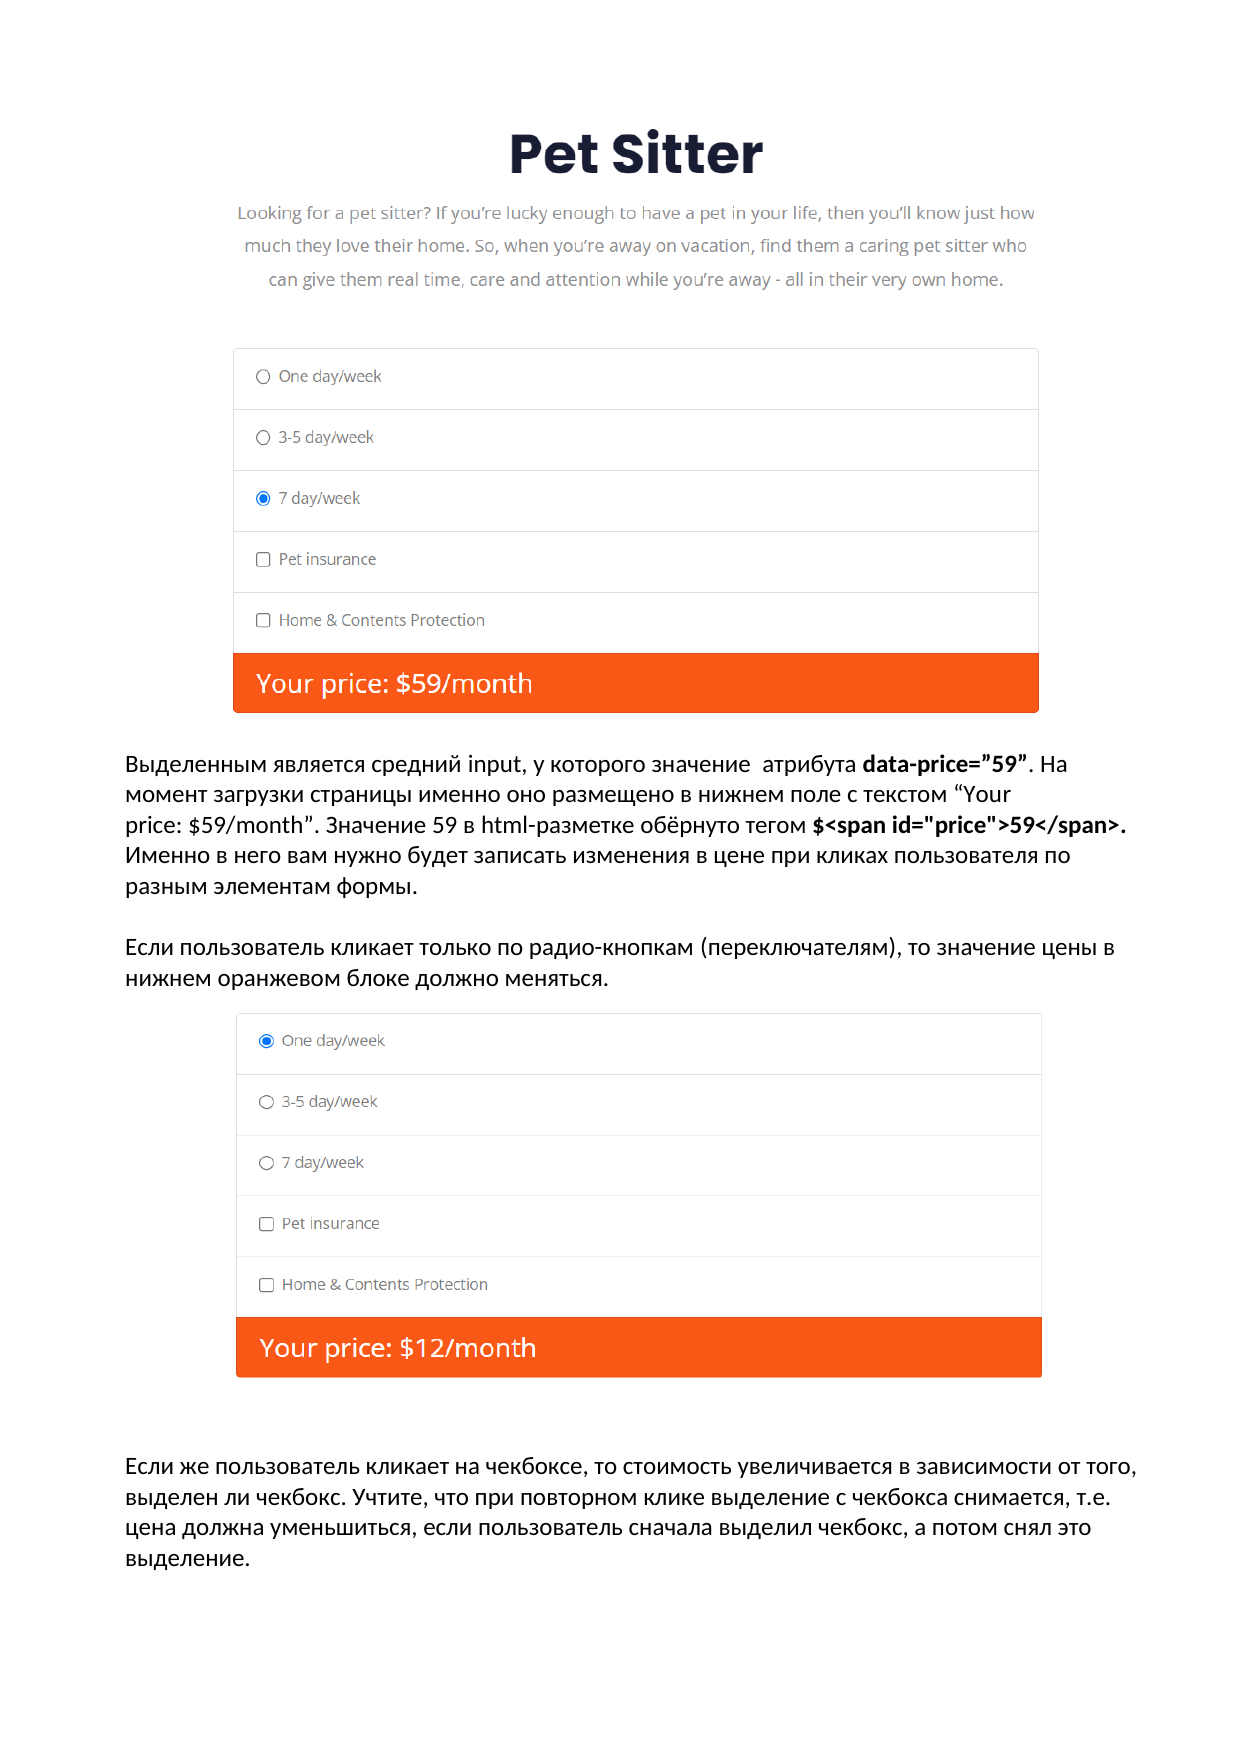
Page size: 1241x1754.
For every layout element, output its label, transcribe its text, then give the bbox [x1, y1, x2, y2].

text Если же пользователь кликает на чекбоксе, то стоимость увеличивается в зависимости от того, выделен ли чекбокс. Учтите, что при повторном клике выделение с чекбокса снимается, т.е. цена должна уменьшиться, если пользователь сначала выделил чекбокс, а потом снял это выделение. [125, 1450, 1146, 1572]
text Если пользователь кликает только по радио-кнопкам (переключателям), то значение цены в нижнем оранжевом блоке должно меняться. [125, 931, 1146, 992]
picture [185, 112, 1086, 748]
picture [198, 992, 1072, 1400]
text Именно в него вам нужно будет записать изменения в цене при кликах пользователя по разным элементам формы. [125, 839, 1146, 901]
text Выделенным является средний input, у которого значение атрибута data-price=”59”. На момент загрузки страницы именно оно размещено в нижнем поле с текстом “Your price: $59/month”. Значение 59 в html-разметке обёрнуто тегом $<span id="price">59</span>. [125, 748, 1146, 839]
